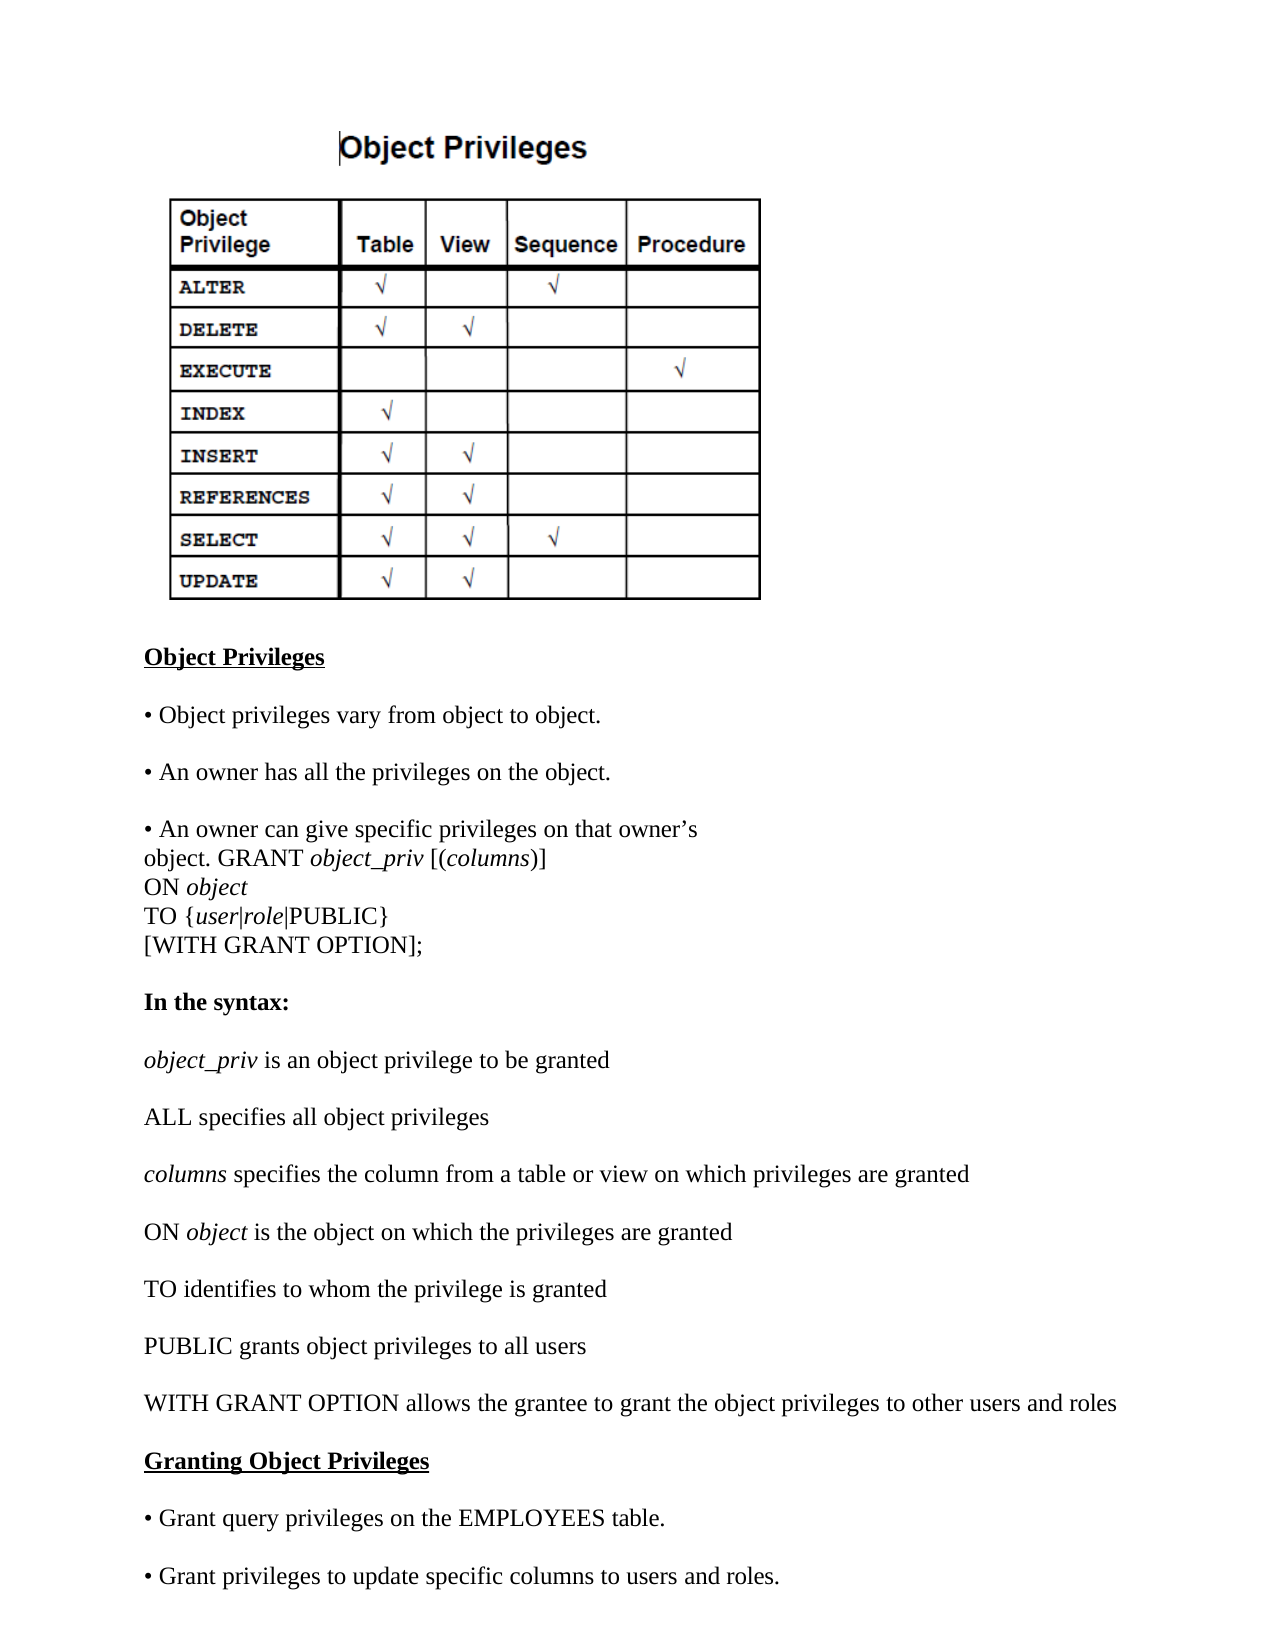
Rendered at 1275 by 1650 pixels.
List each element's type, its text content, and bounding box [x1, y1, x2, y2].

text WITH GRANT OPTION allows the grantee to grant the object privileges to other users and roles [144, 1388, 1275, 1417]
list An owner can give specific privileges on that owner’s [144, 814, 1275, 843]
text TO identifies to whom the privilege is granted PUBLIC grants object privileges to all users [144, 1274, 612, 1360]
text TO {user|role|PUBLIC} [WITH GRANT OPTION]; [144, 901, 426, 958]
text object_priv is an object privilege to be granted ALL specifies all object privileges [144, 1045, 612, 1130]
text columns specifies the column from a table or view on which privileges are granted ON object is the object on which the privileges are granted [144, 1159, 996, 1245]
list Grant privileges to update specific columns to users and roles. [144, 1561, 1275, 1589]
subtitle Object Privileges [144, 642, 1275, 671]
subtitle Granting Object Privileges [144, 1446, 1275, 1475]
list An owner has all the privileges on the object. [144, 757, 1275, 786]
picture [169, 131, 761, 600]
text object. GRANT object_priv [(columns)] ON object [144, 843, 556, 901]
list Object privileges vary from object to object. [144, 700, 1275, 728]
list Grant query privileges on the EMPLOYEES table. [144, 1503, 1275, 1532]
subtitle In the syntax: [144, 987, 1275, 1016]
